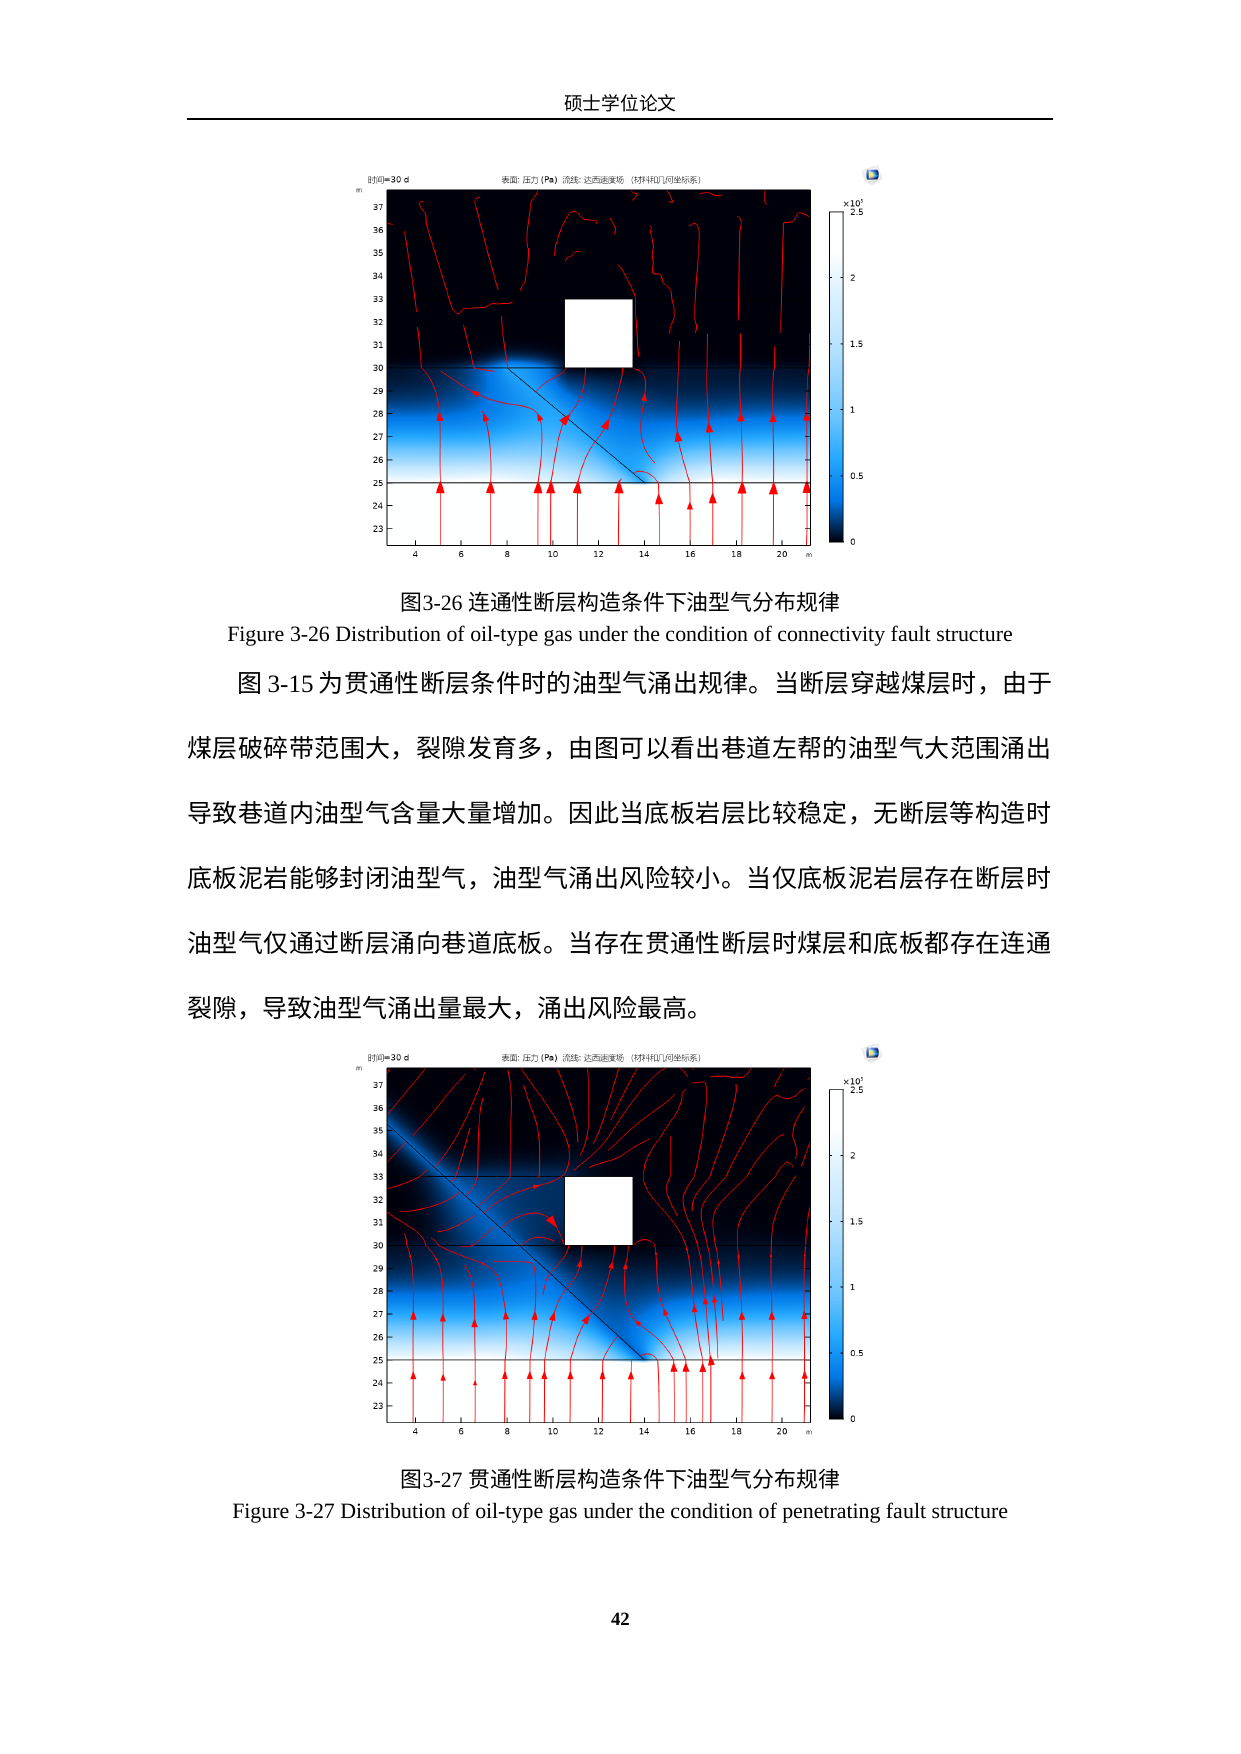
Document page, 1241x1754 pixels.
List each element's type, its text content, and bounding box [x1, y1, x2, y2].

picture [354, 162, 886, 561]
picture [354, 1039, 886, 1438]
text 图3-15为贯通性断层条件时的油型气涌出规律。当断层穿越煤层时，由于煤层破碎带范围大，裂隙发育多，由图可以看出巷道左帮的油型气大范围涌出，导致巷道内油型气含量大量增加。因此当底板岩层比较稳定，无断层等构造时，底板泥岩能够封闭油型气，油型气涌出风险较小。当仅底板泥岩层存在断层时，油型气仅通过断层涌向巷道底板。当存在贯通性断层时煤层和底板都存在连通裂隙，导致油型气涌出量最大，涌出风险最高。 [187, 649, 1053, 1039]
